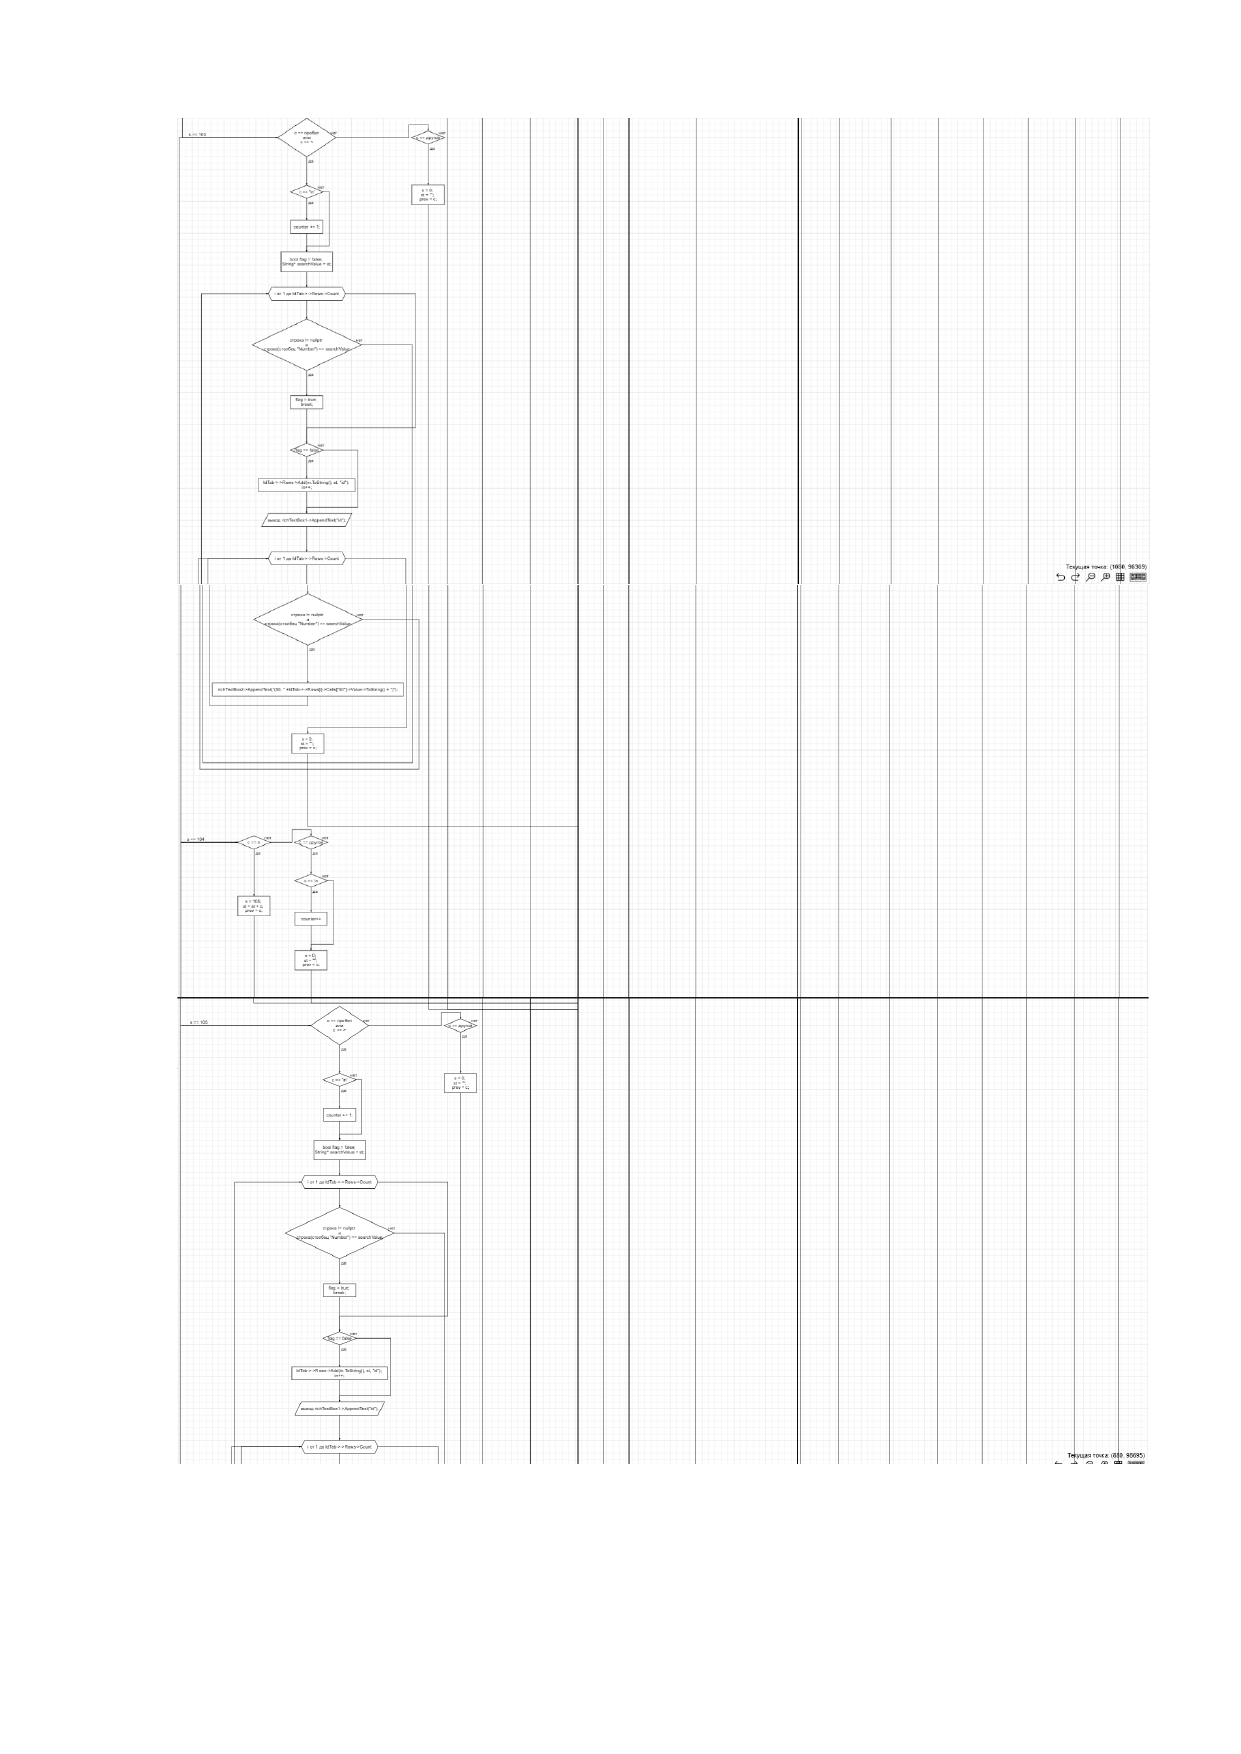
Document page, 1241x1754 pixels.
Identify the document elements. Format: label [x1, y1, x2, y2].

picture [177, 585, 1149, 1464]
picture [177, 118, 1150, 584]
